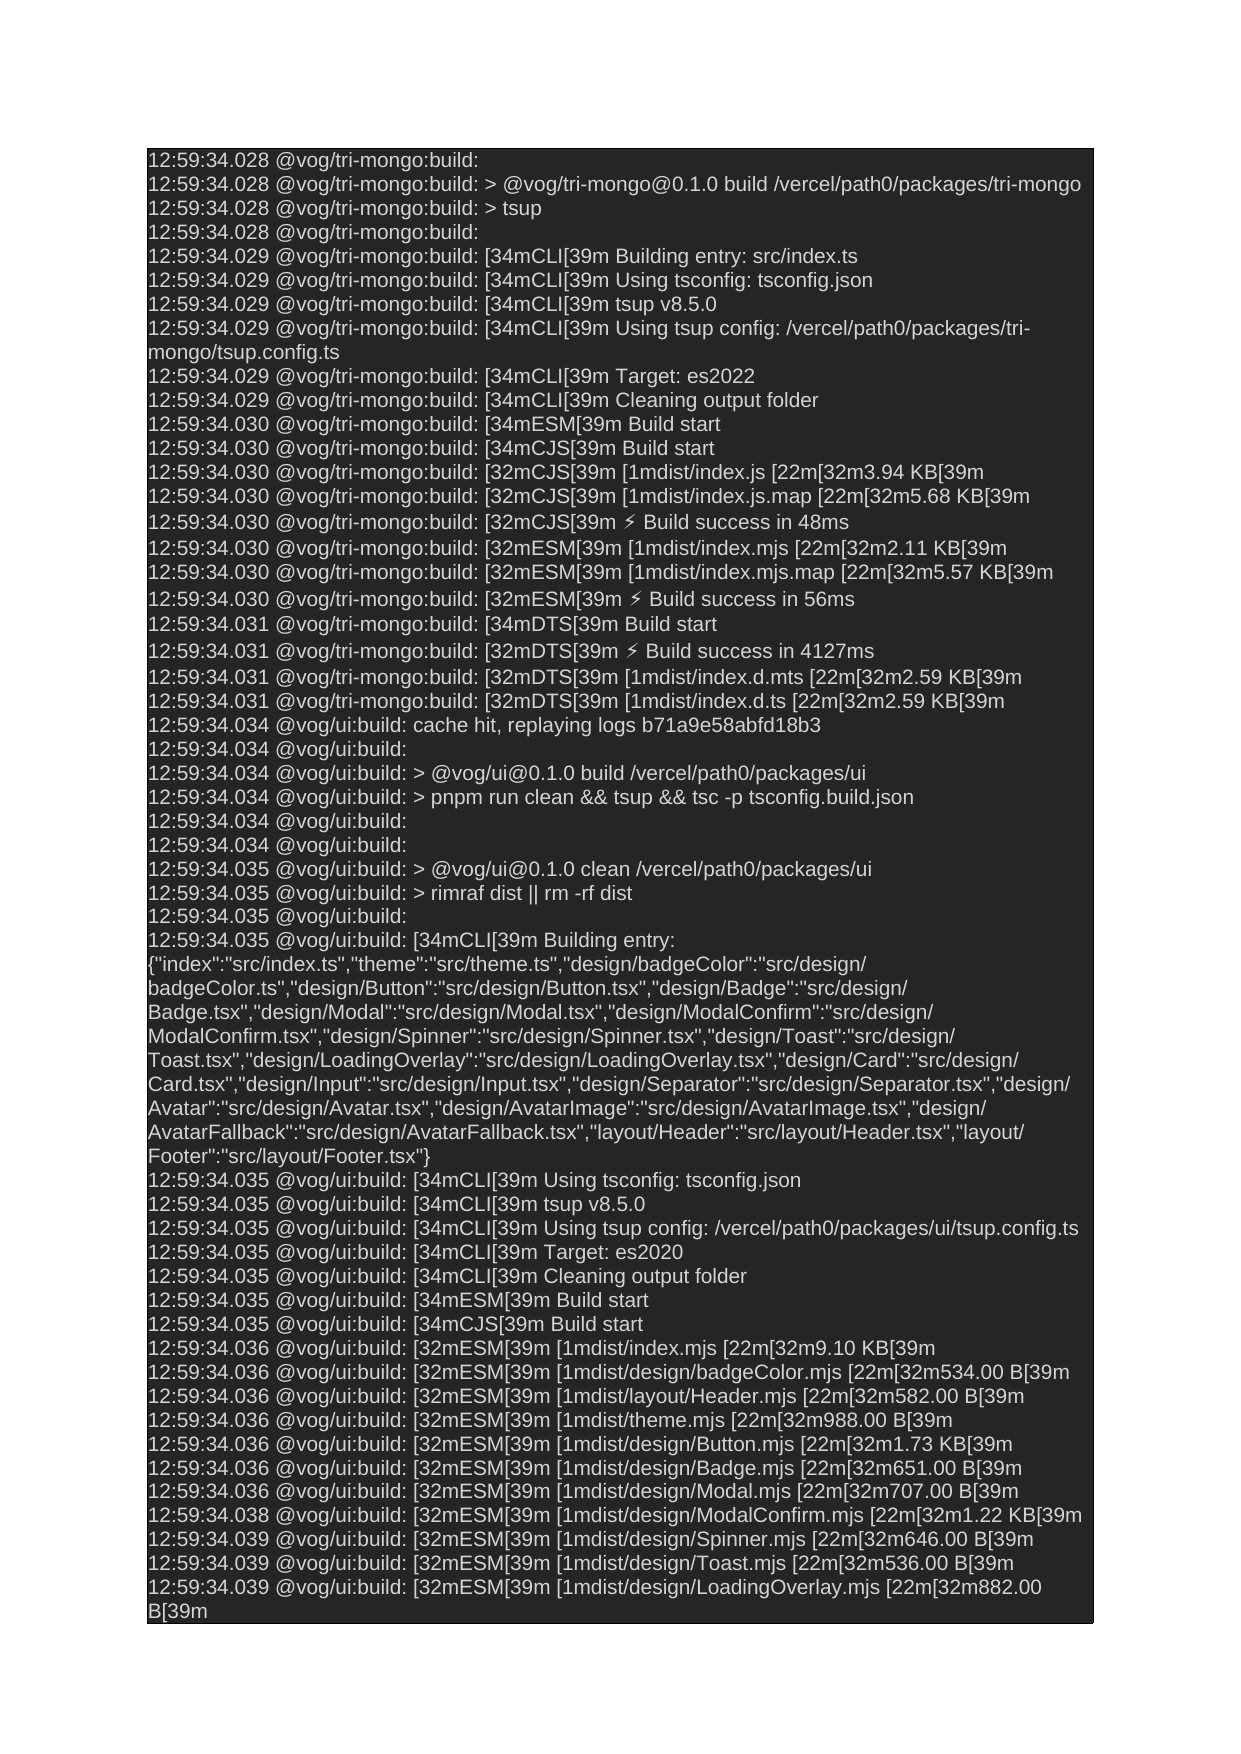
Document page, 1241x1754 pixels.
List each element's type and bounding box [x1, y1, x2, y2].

text [148, 149, 1093, 1623]
